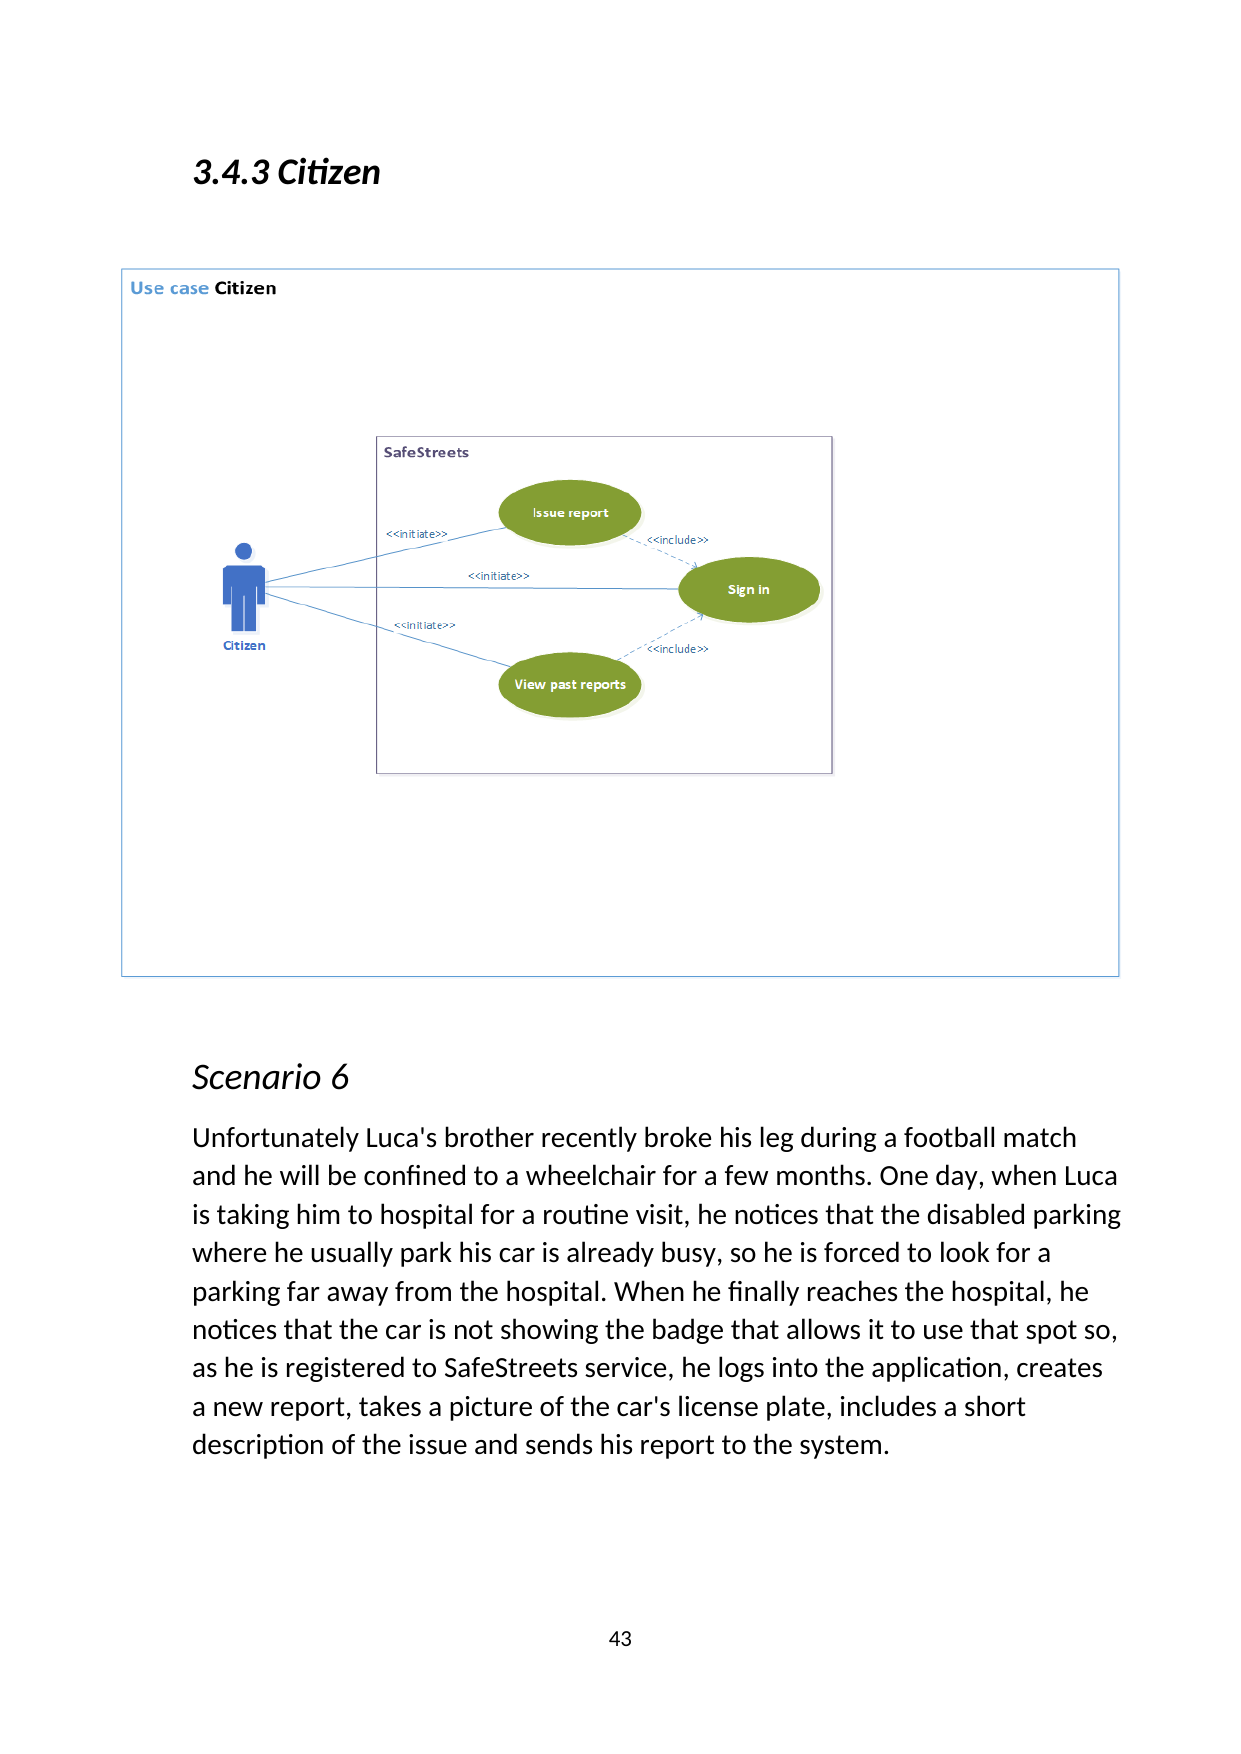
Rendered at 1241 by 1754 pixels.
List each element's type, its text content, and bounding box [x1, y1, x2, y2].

text Unfortunately Luca's brother recently broke his leg during a football match and he will be confined to a wheelchair for a few months. One day, when Luca is taking him to hospital for a routine visit, he notices that the disabled parking where he usually park his car is already busy, so he is forced to look for a parking far away from the hospital. When he finally reaches the hospital, he notices that the car is not showing the badge that allows it to use that spot so, as he is registered to SafeStreets service, he logs into the application, creates a new report, takes a picture of the car's license plate, includes a short description of the issue and sends his report to the system. [192, 1119, 1122, 1462]
text 3.4.3 Citizen [192, 148, 1122, 193]
picture [118, 268, 1122, 979]
text Scenario 6 [192, 1053, 1122, 1098]
